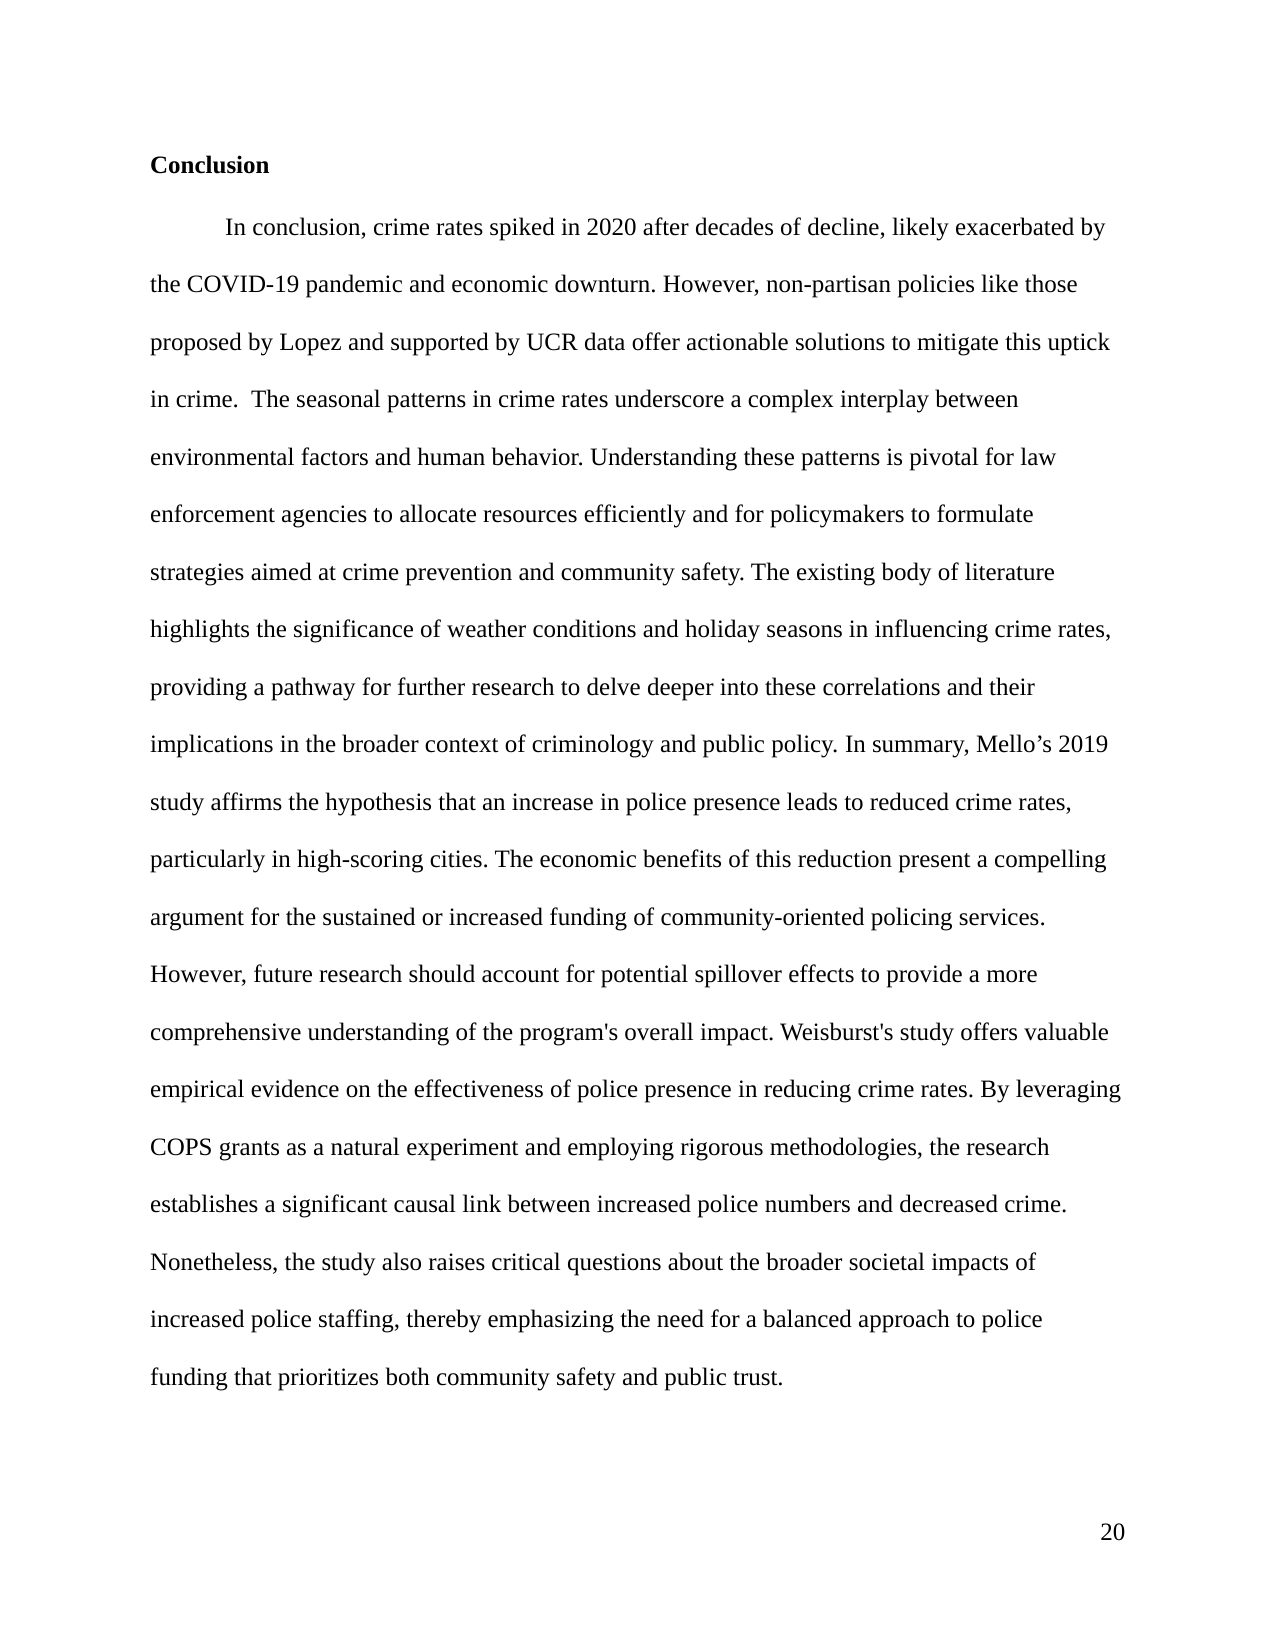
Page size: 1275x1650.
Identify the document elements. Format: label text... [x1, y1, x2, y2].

text In conclusion, crime rates spiked in 2020 after decades of decline, likely exacerbated by the COVID-19 pandemic and economic downturn. However, non-partisan policies like those proposed by Lopez and supported by UCR data offer actionable solutions to mitigate this uptick in crime. The seasonal patterns in crime rates underscore a complex interplay between environmental factors and human behavior. Understanding these patterns is pivotal for law enforcement agencies to allocate resources efficiently and for policymakers to formulate strategies aimed at crime prevention and community safety. The existing body of literature highlights the significance of weather conditions and holiday seasons in influencing crime rates, providing a pathway for further research to delve deeper into these correlations and their implications in the broader context of criminology and public policy. In summary, Mello’s 2019 study affirms the hypothesis that an increase in police presence leads to reduced crime rates, particularly in high-scoring cities. The economic benefits of this reduction present a compelling argument for the sustained or increased funding of community-oriented policing services. However, future research should account for potential spillover effects to provide a more comprehensive understanding of the program's overall impact. Weisburst's study offers valuable empirical evidence on the effectiveness of police presence in reducing crime rates. By leveraging COPS grants as a natural experiment and employing rigorous methodologies, the research establishes a significant causal link between increased police numbers and decreased crime. Nonetheless, the study also raises critical questions about the broader societal impacts of increased police staffing, thereby emphasizing the need for a balanced approach to police funding that prioritizes both community safety and public trust. [150, 212, 1125, 1390]
text Conclusion [150, 150, 1125, 179]
